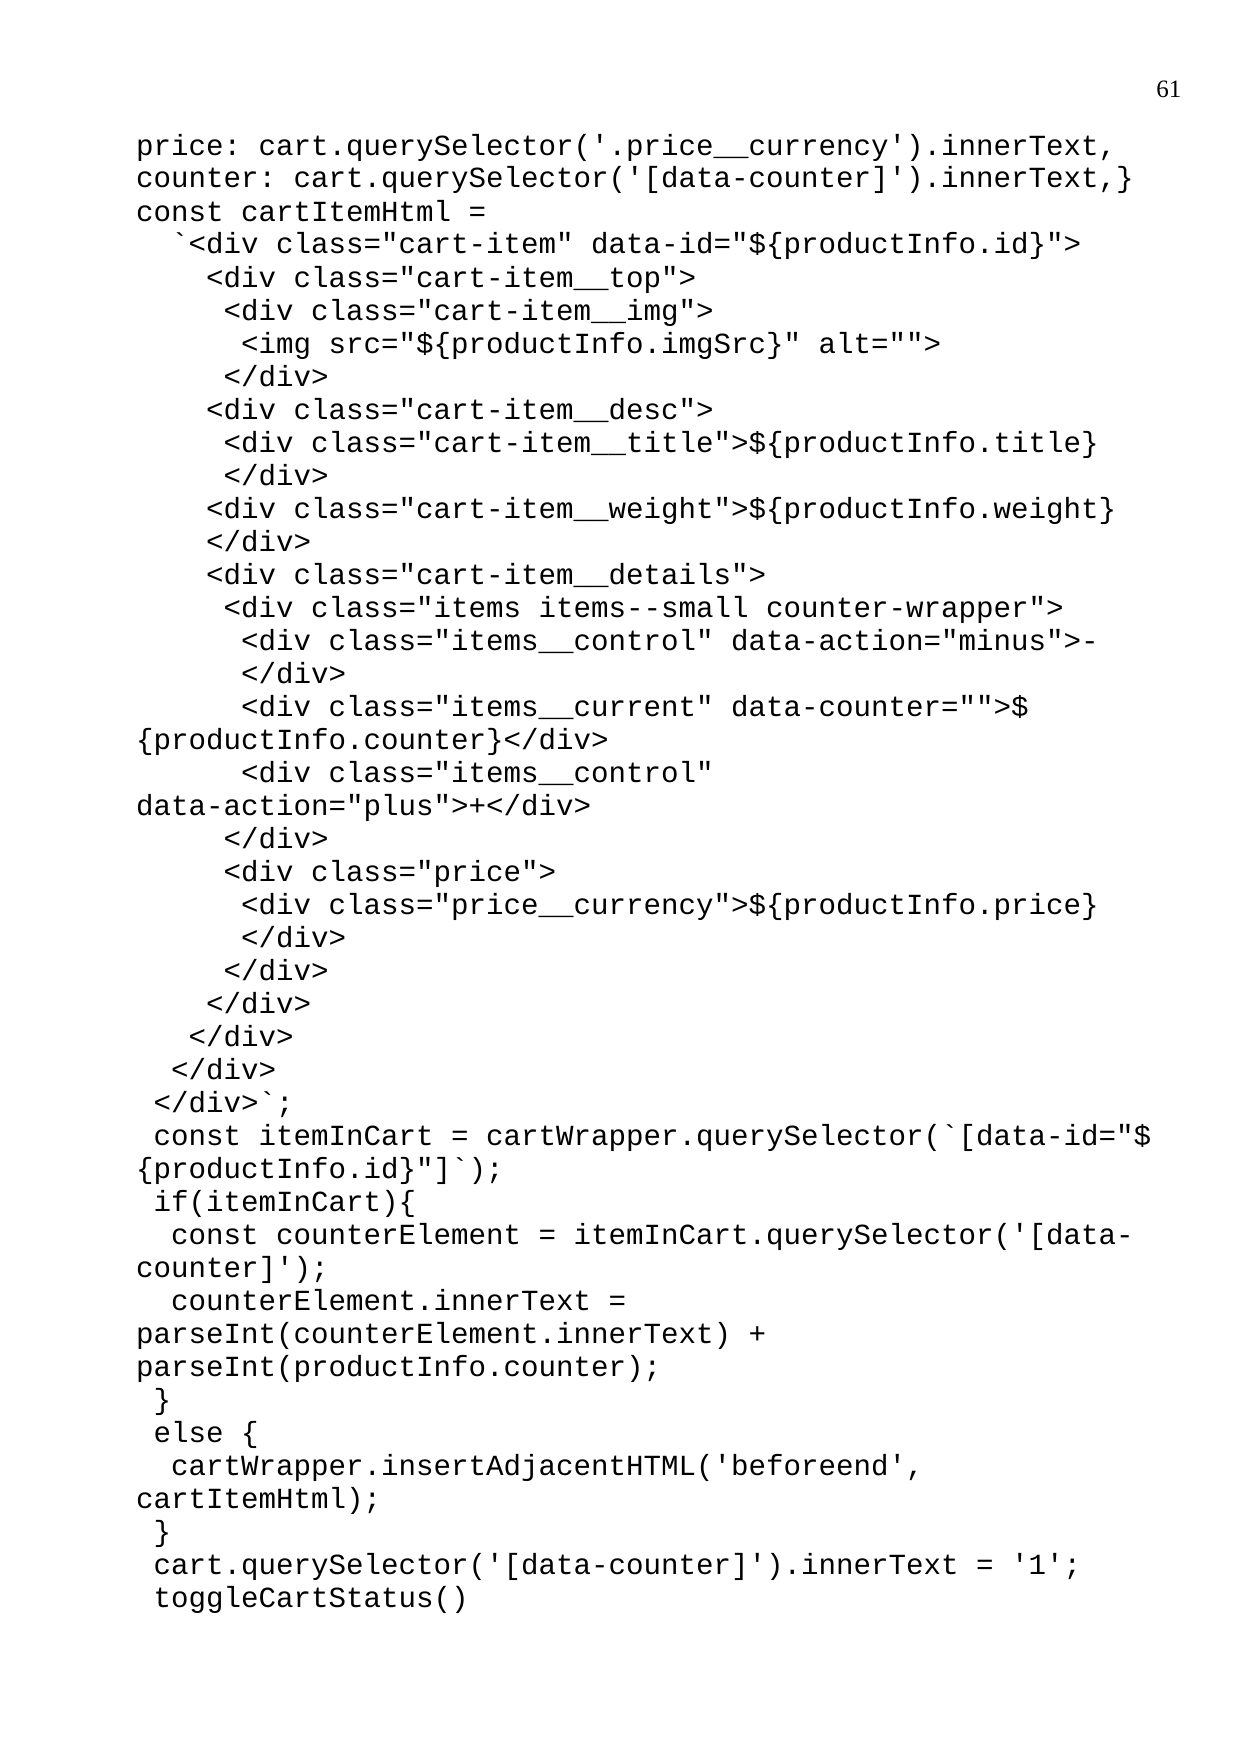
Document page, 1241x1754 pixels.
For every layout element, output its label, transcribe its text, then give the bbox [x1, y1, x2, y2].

text <div class="items__control" data-action="plus">+</div> [136, 758, 1181, 824]
text <div class="cart-item__img"> [136, 296, 1181, 329]
text cart.querySelector('[data-counter]').innerText = '1'; [136, 1551, 1181, 1583]
text </div> [136, 824, 1181, 857]
text </div> [136, 923, 1181, 956]
text } [136, 1517, 1181, 1551]
text counter: cart.querySelector('[data-counter]').innerText,} [136, 164, 1181, 197]
text </div> [136, 461, 1181, 494]
text </div>`; [136, 1088, 1181, 1121]
text <div class="cart-item__top"> [136, 263, 1181, 296]
text <img src="${productInfo.imgSrc}" alt=""> [136, 329, 1181, 362]
text <div class="cart-item__details"> [136, 560, 1181, 593]
text <div class="price__currency">${productInfo.price} [136, 890, 1181, 923]
text toggleCartStatus() [136, 1583, 1181, 1617]
text </div> [136, 1055, 1181, 1088]
text <div class="items items--small counter-wrapper"> [136, 593, 1181, 626]
text </div> [136, 989, 1181, 1022]
text const cartItemHtml = [136, 197, 1181, 230]
text <div class="cart-item__title">${productInfo.title} [136, 428, 1181, 461]
text <div class="items__control" data-action="minus">- [136, 626, 1181, 659]
text <div class="items__current" data-counter="">${productInfo.counter}</div> [136, 692, 1181, 758]
text </div> [136, 1022, 1181, 1055]
text <div class="cart-item__desc"> [136, 395, 1181, 428]
text </div> [136, 956, 1181, 989]
text </div> [136, 527, 1181, 560]
text <div class="cart-item__weight">${productInfo.weight} [136, 494, 1181, 527]
text counterElement.innerText = parseInt(counterElement.innerText) + parseInt(productInfo.counter); [136, 1286, 1181, 1385]
text <div class="price"> [136, 857, 1181, 890]
text cartWrapper.insertAdjacentHTML('beforeend', cartItemHtml); [136, 1451, 1181, 1517]
text else { [136, 1418, 1181, 1451]
text const itemInCart = cartWrapper.querySelector(`[data-id="${productInfo.id}"]`); [136, 1121, 1181, 1187]
text } [136, 1385, 1181, 1418]
text price: cart.querySelector('.price__currency').innerText, [136, 131, 1181, 164]
text if(itemInCart){ [136, 1187, 1181, 1220]
text `<div class="cart-item" data-id="${productInfo.id}"> [136, 230, 1181, 263]
text const counterElement = itemInCart.querySelector('[data-counter]'); [136, 1220, 1181, 1286]
text </div> [136, 362, 1181, 395]
text </div> [136, 659, 1181, 692]
